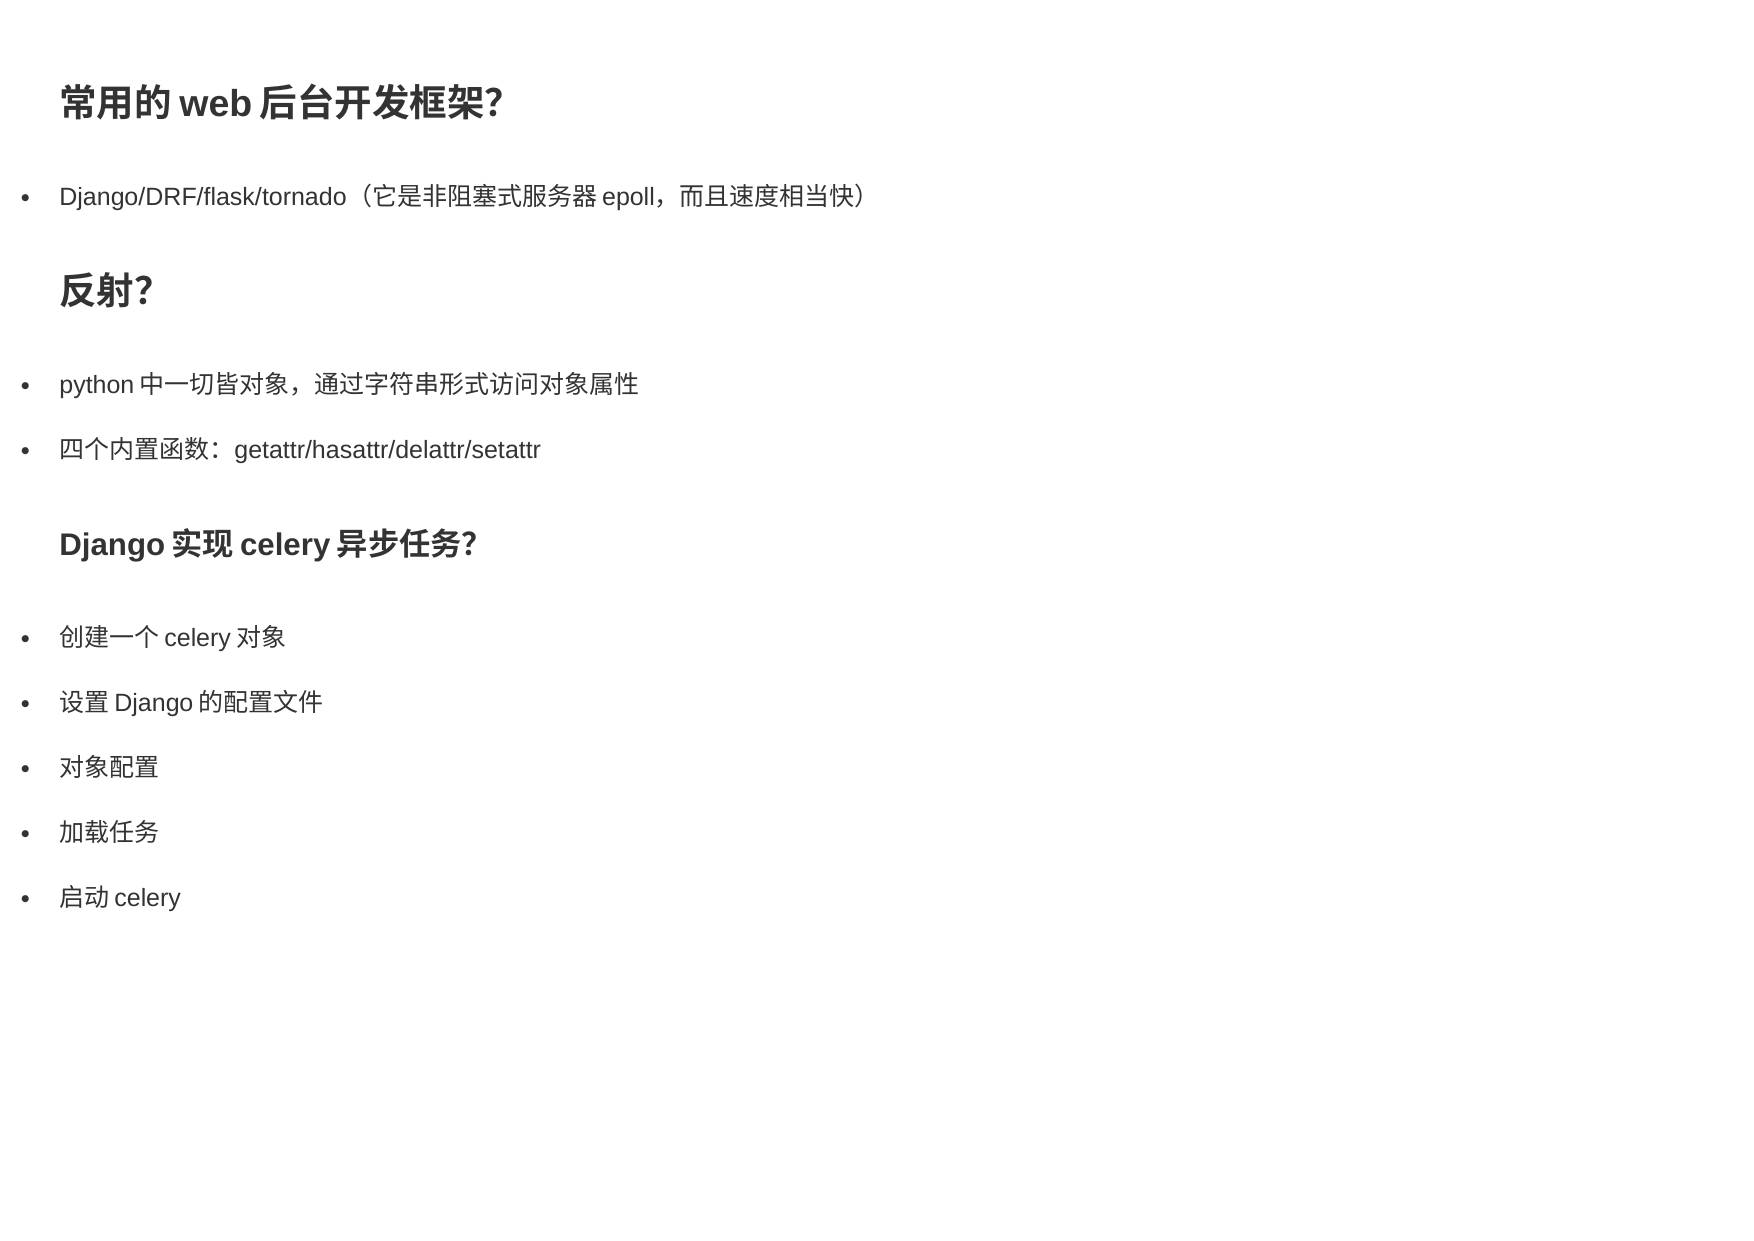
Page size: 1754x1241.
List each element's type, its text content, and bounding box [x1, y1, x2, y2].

list Django/DRF/flask/tornado（它是非阻塞式服务器epoll，而且速度相当快） [22, 162, 1695, 227]
text 反射？ [59, 256, 1695, 321]
list 对象配置 [22, 733, 1695, 798]
list 四个内置函数：getattr/hasattr/delattr/setattr [22, 415, 1695, 480]
list 启动celery [22, 863, 1695, 928]
list python中一切皆对象，通过字符串形式访问对象属性 [22, 350, 1695, 415]
text 常用的web后台开发框架？ [59, 68, 1695, 133]
list 设置Django的配置文件 [22, 668, 1695, 733]
text Django实现celery异步任务？ [59, 509, 1695, 574]
list 加载任务 [22, 798, 1695, 863]
list 创建一个celery对象 [22, 603, 1695, 668]
